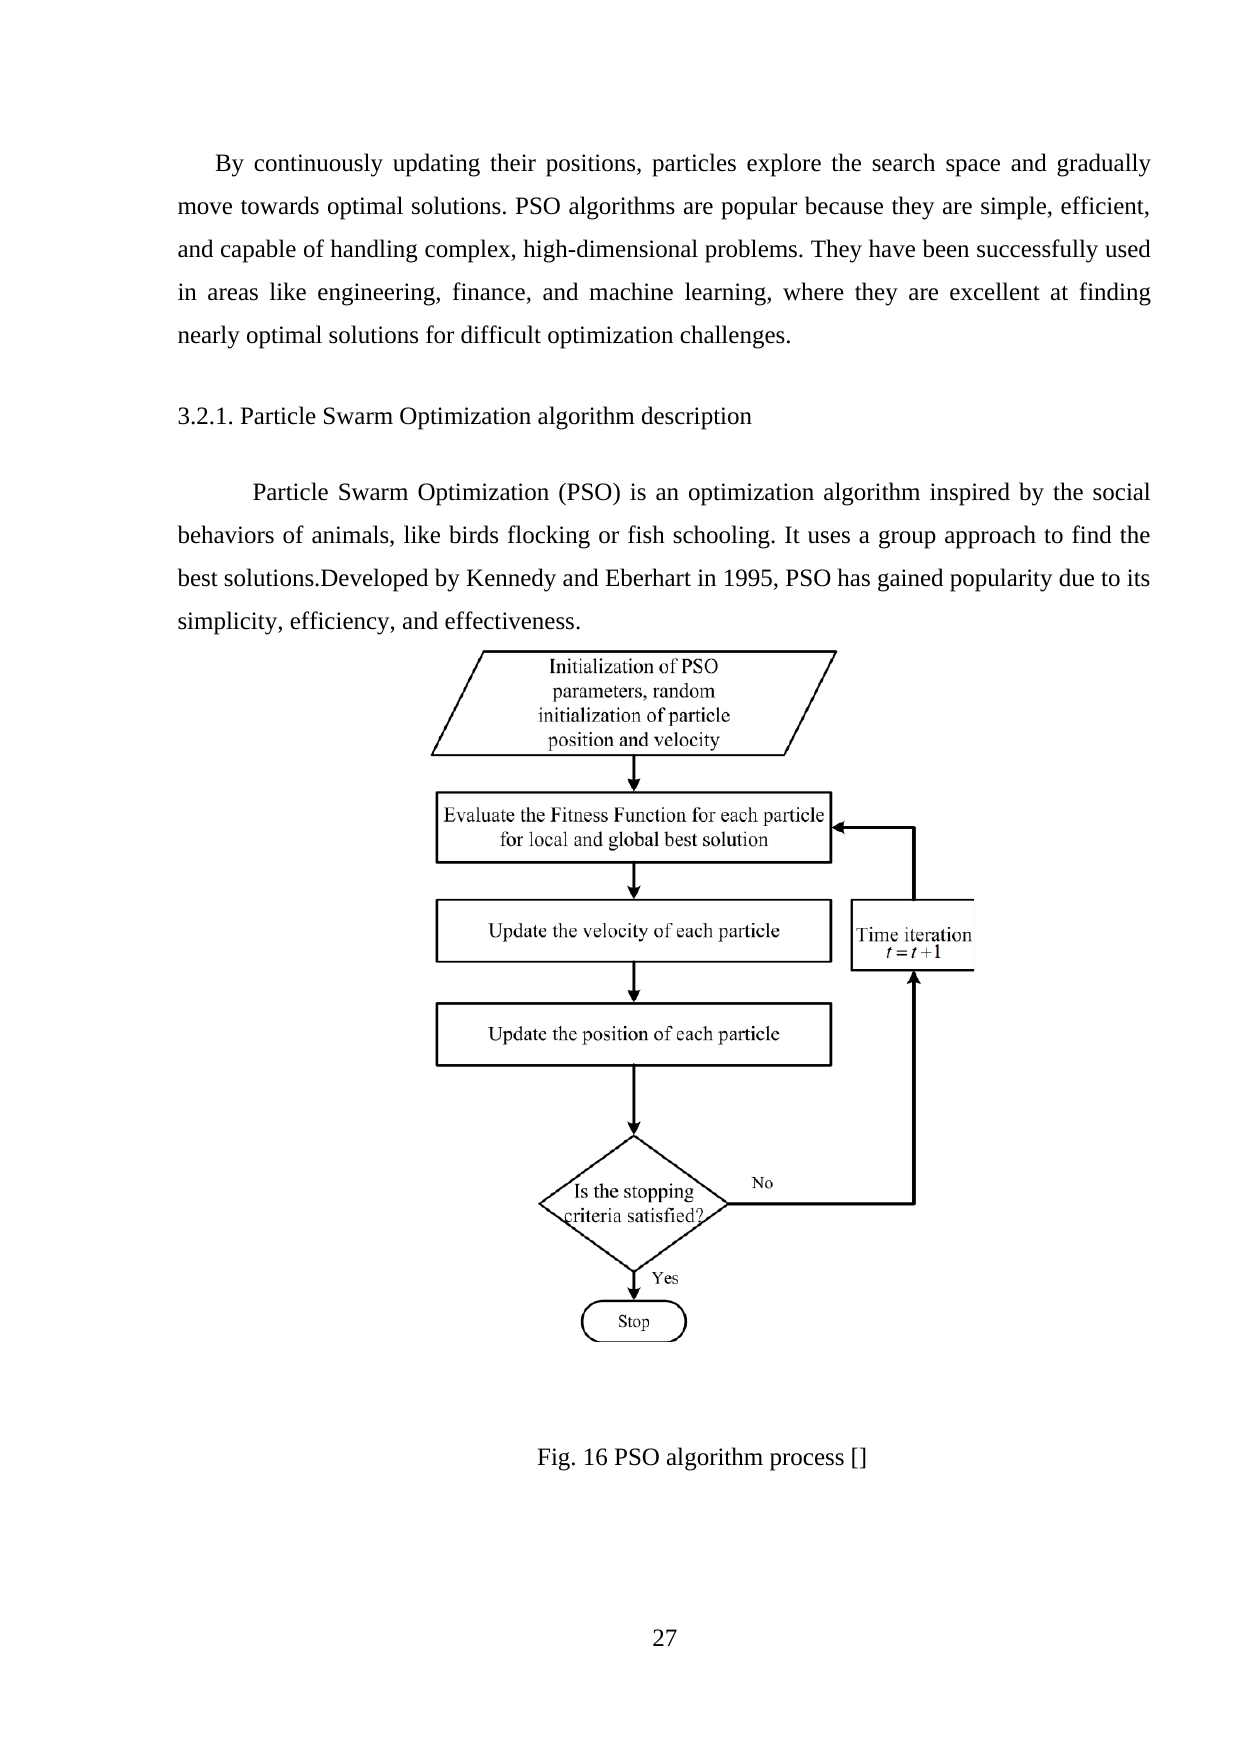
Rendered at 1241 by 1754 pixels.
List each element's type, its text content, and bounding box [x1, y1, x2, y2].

picture [429, 649, 975, 1342]
text Particle Swarm Optimization (PSO) is an optimization algorithm inspired by the social behaviors of animals, like birds flocking or fish schooling. It uses a group approach to find the best solutions.Developed by Kennedy and Eberhart in 1995, PSO has gained popularity due to its simplicity, efficiency, and effectiveness. [177, 477, 1152, 635]
text By continuously updating their positions, particles explore the search space and gradually move towards optimal solutions. PSO algorithms are popular because they are simple, efficient, and capable of handling complex, high-dimensional problems. They have been successfully used in areas like engineering, finance, and machine learning, where they are excellent at finding nearly optimal solutions for difficult optimization challenges. [177, 148, 1152, 349]
text Fig. 16 PSO algorithm process [] [177, 1442, 1152, 1471]
subtitle 3.2.1. Particle Swarm Optimization algorithm description [177, 401, 1152, 429]
